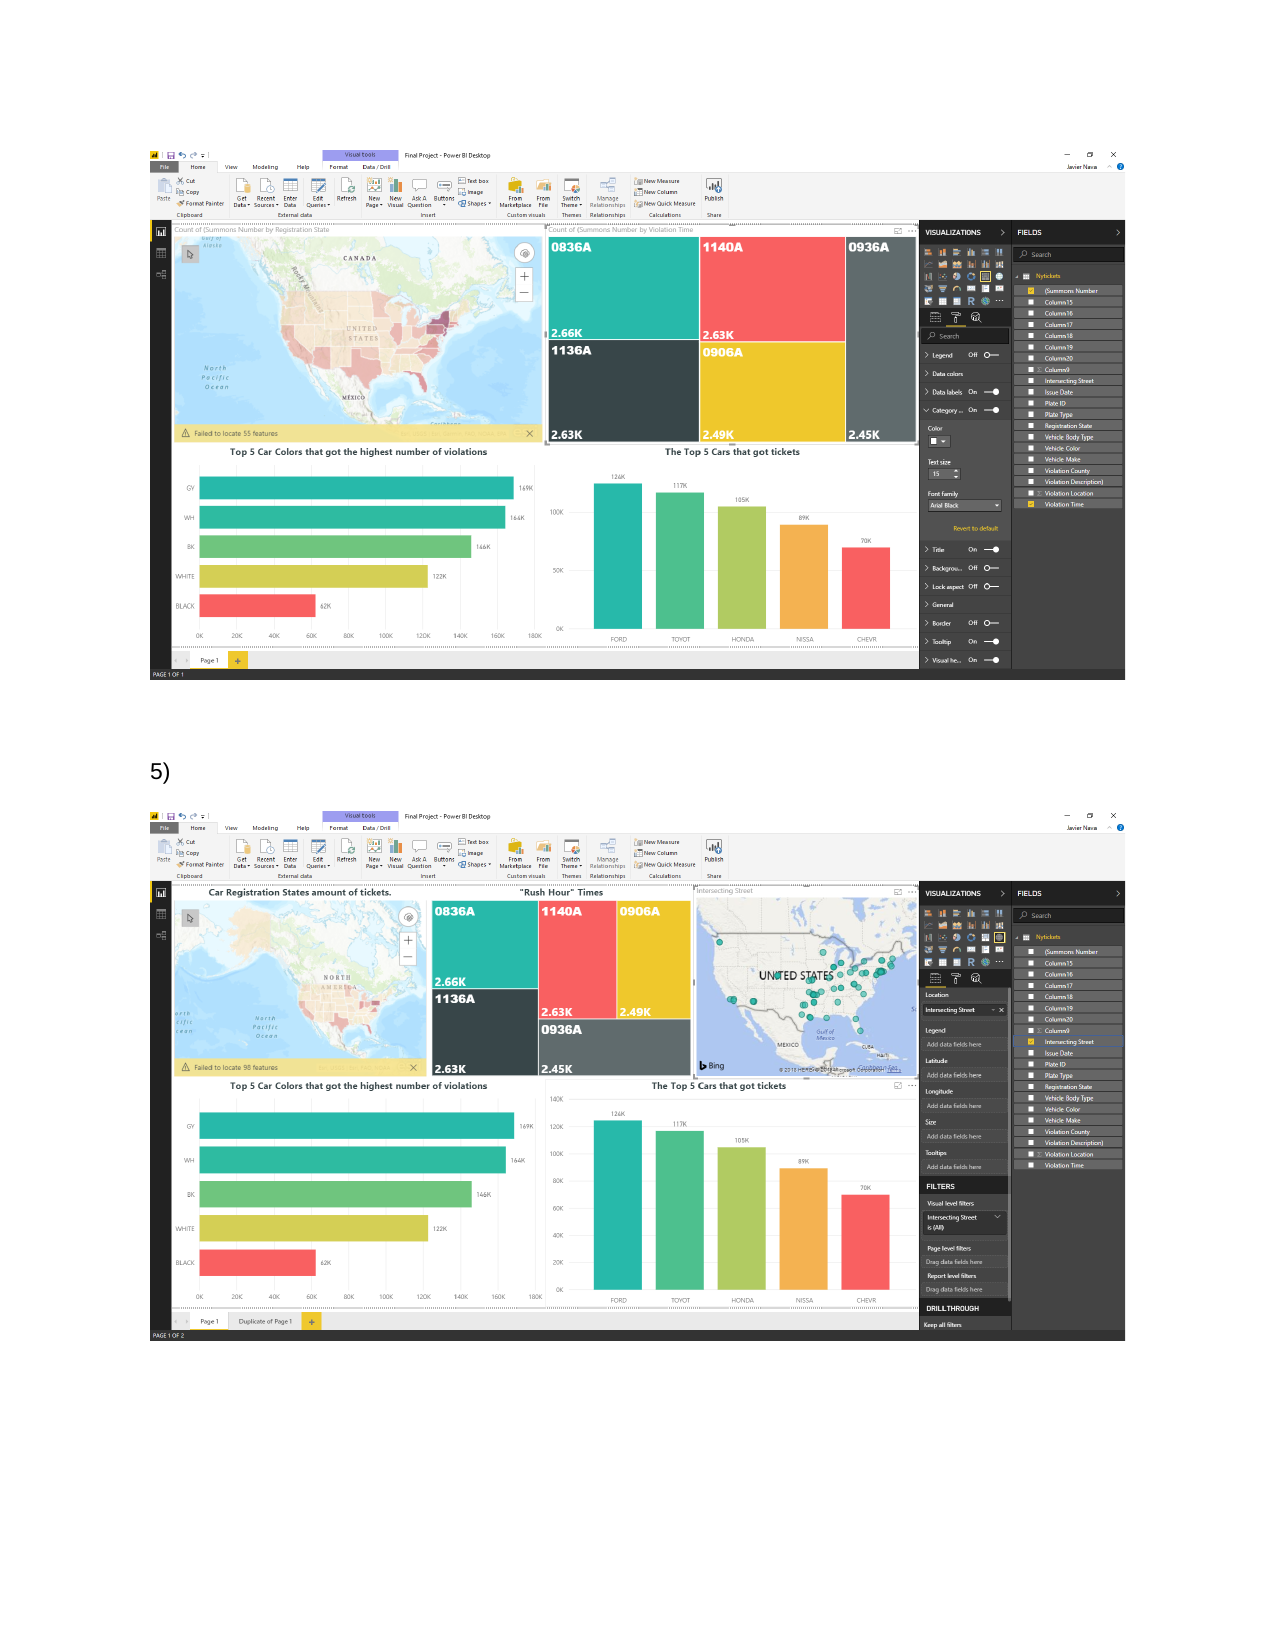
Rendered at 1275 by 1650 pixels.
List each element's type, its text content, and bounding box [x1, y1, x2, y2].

picture [150, 150, 1125, 680]
picture [150, 811, 1125, 1341]
text 5) [150, 758, 1125, 784]
